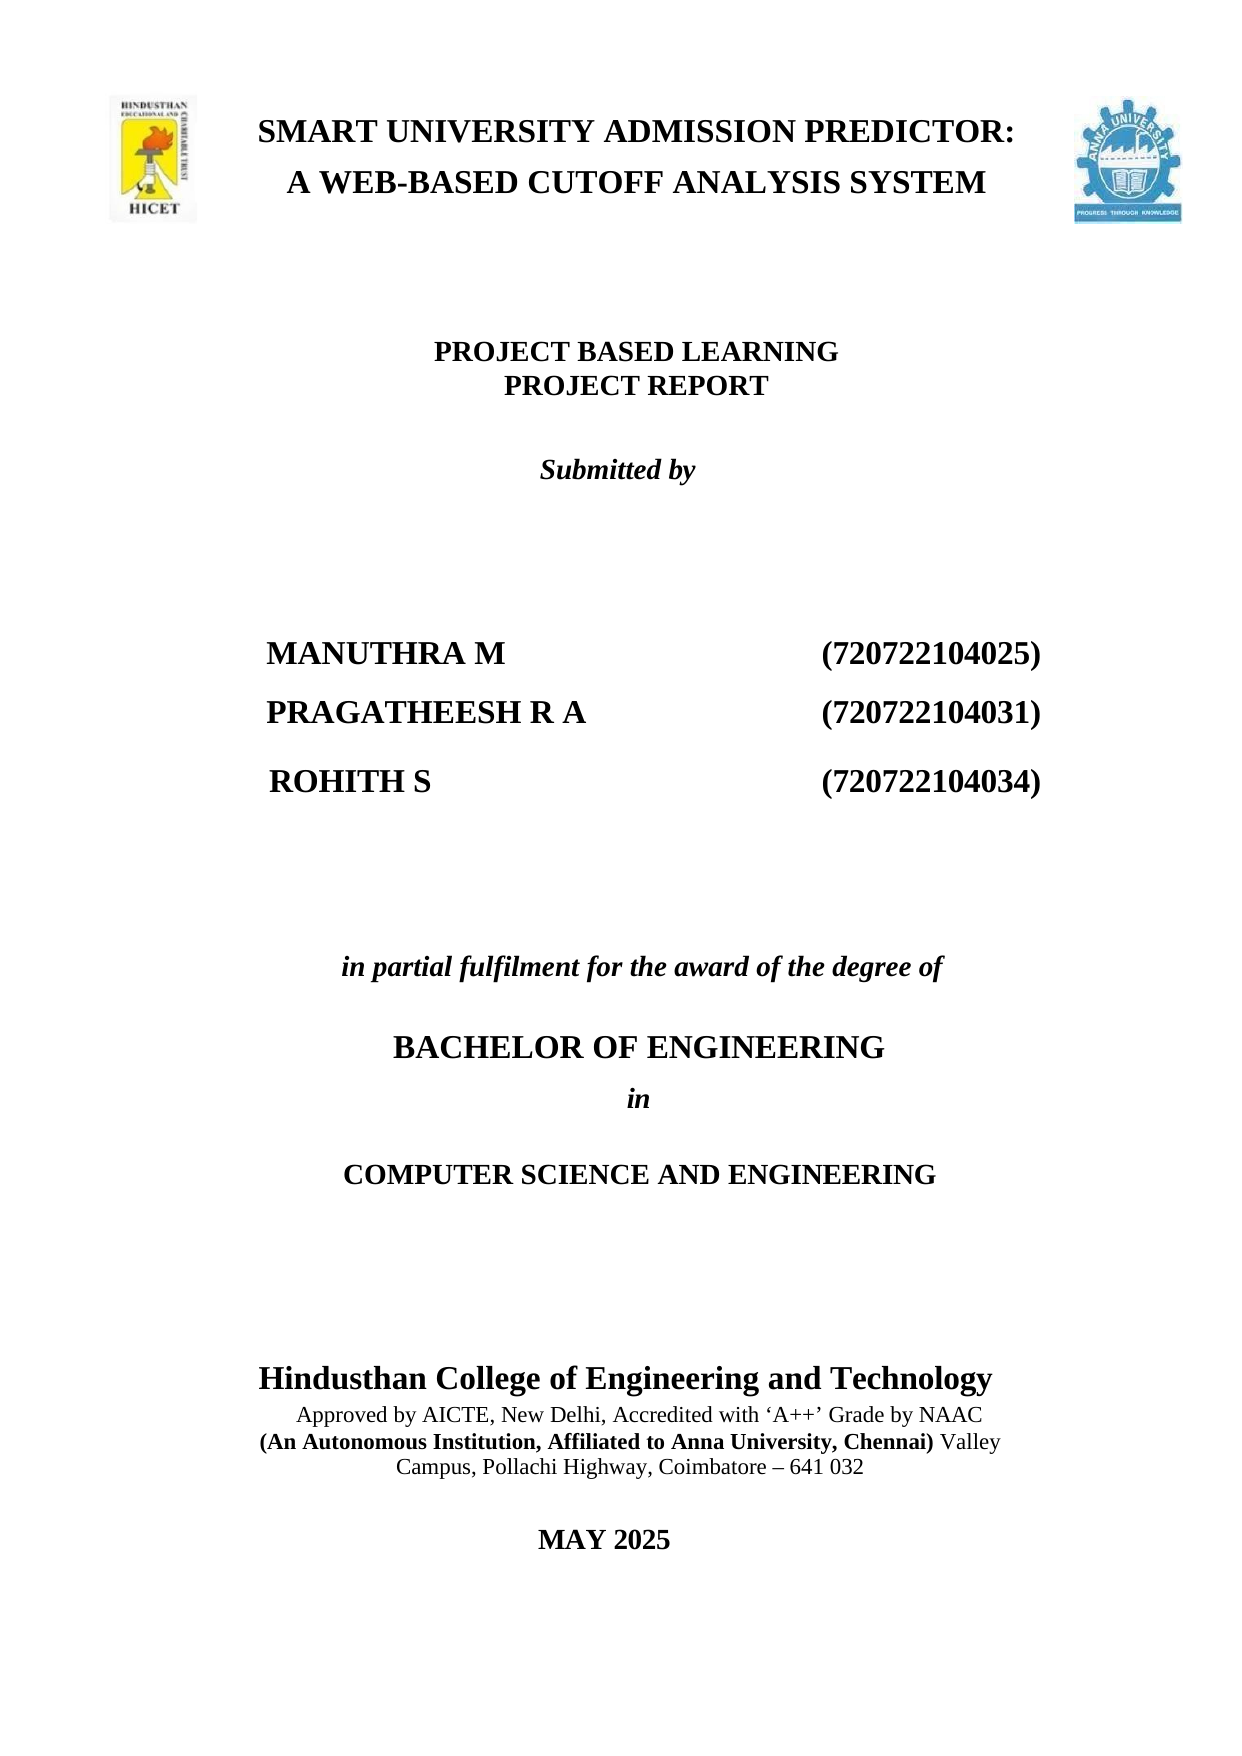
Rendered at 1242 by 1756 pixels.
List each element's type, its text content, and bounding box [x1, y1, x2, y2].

text PROJECT REPORT [73, 368, 1200, 401]
text Approved by AICTE, New Delhi, Accredited with ‘A++’ Grade by NAAC [78, 1401, 1200, 1427]
text Submitted by [222, 452, 1016, 485]
picture [1074, 96, 1183, 224]
table_cell (720722104031) [700, 694, 1046, 753]
text COMPUTER SCIENCE AND ENGINEERING [79, 1157, 1200, 1191]
text in partial fulfilment for the award of the degree of [87, 949, 1200, 983]
text (An Autonomous Institution, Affiliated to Anna University, Chennai) Valley Campus, Pollachi Highway, Coimbatore – 641 032 [222, 1429, 1037, 1479]
text Hindusthan College of Engineering and Technology [222, 1358, 1028, 1397]
table_header (720722104025) [700, 635, 1046, 694]
table_header MANUTHRA M [261, 635, 700, 694]
text MAY 2025 [73, 1522, 1136, 1556]
text PROJECT BASED LEARNING [73, 334, 1200, 368]
text SMART UNIVERSITY ADMISSION PREDICTOR: A WEB-BASED CUTOFF ANALYSIS SYSTEM [250, 111, 1023, 201]
picture [104, 91, 198, 224]
text in [80, 1082, 1200, 1115]
table_cell ROHITH S [261, 753, 700, 809]
text BACHELOR OF ENGINEERING [78, 1028, 1200, 1066]
table_cell PRAGATHEESH R A [261, 694, 700, 753]
table_cell (720722104034) [700, 753, 1046, 809]
